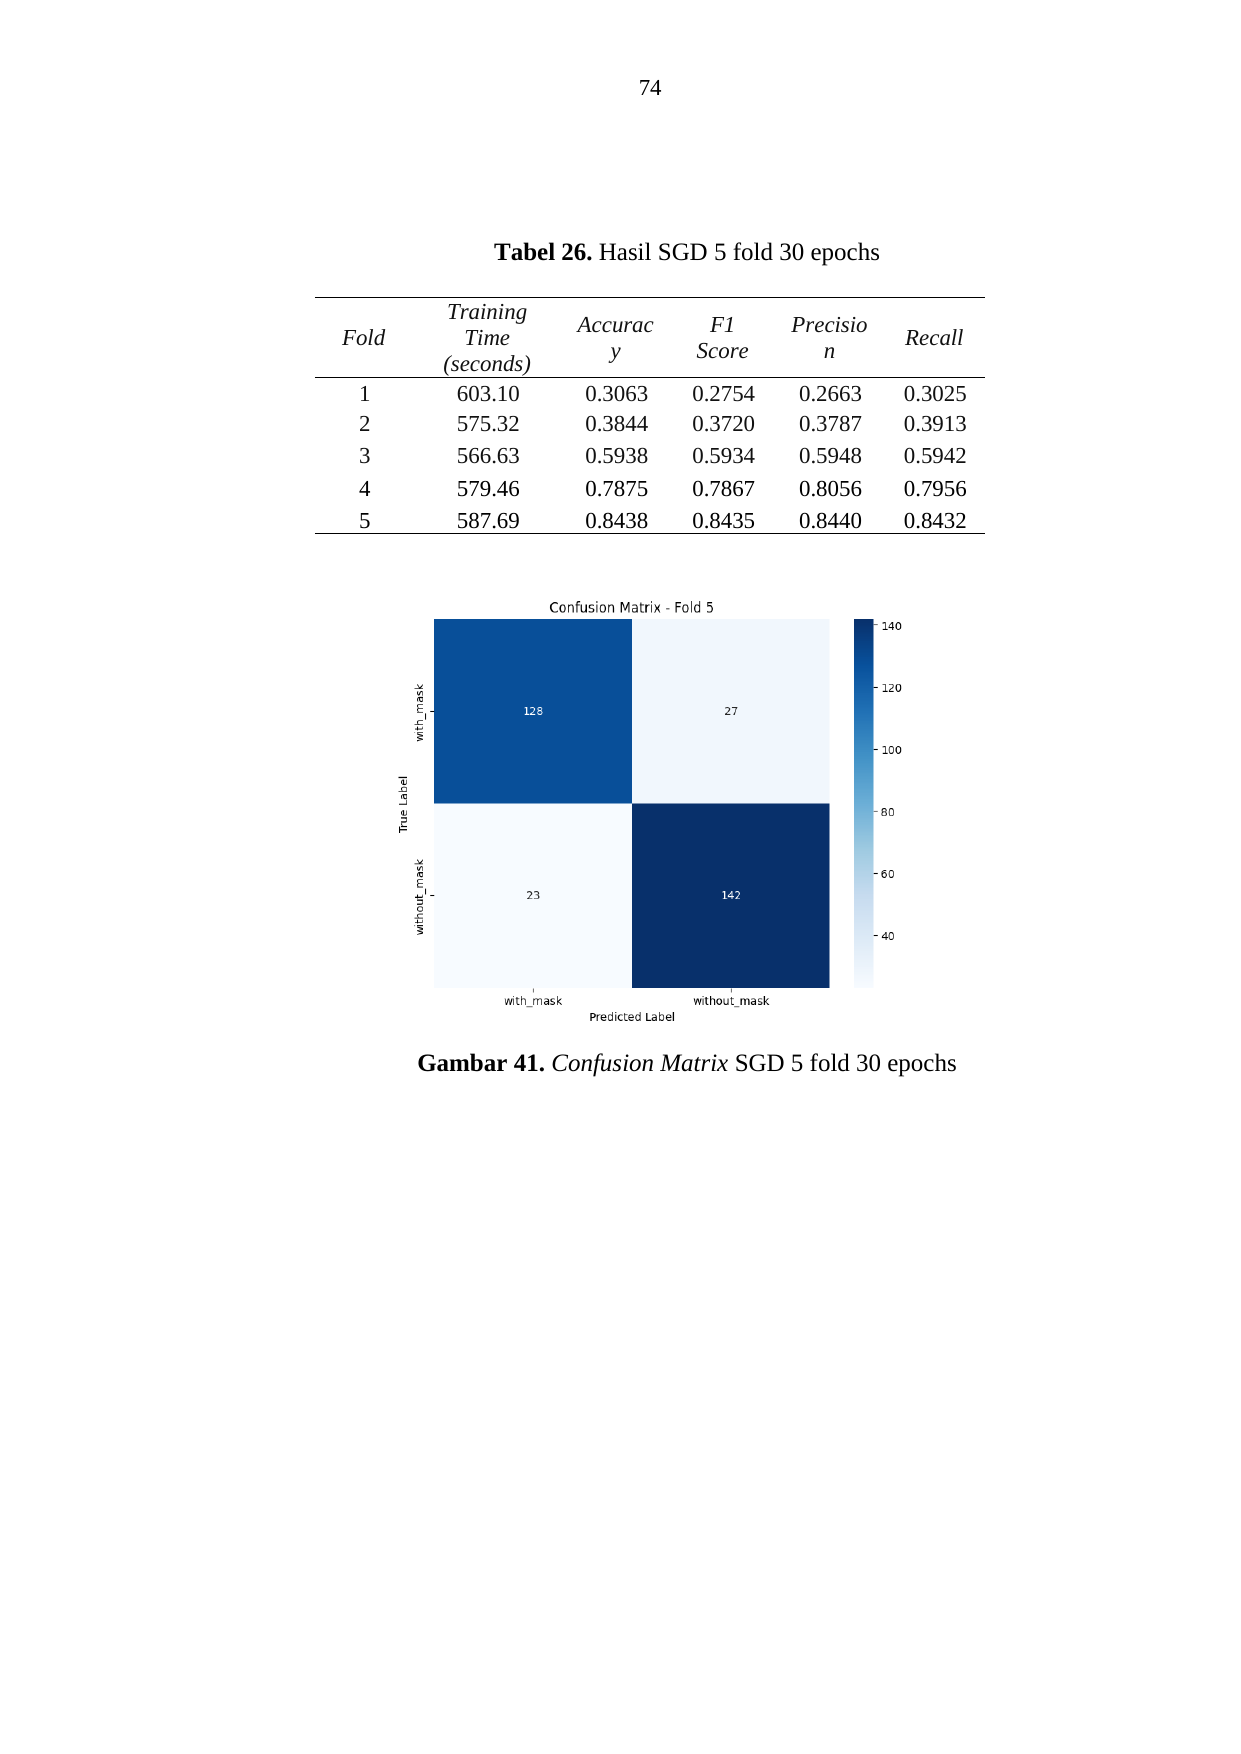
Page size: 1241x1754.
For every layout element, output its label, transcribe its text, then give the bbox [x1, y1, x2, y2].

table_cell 0.8440 [775, 502, 885, 533]
text Tabel 26. Hasil SGD 5 fold 30 epochs [311, 237, 1063, 266]
table_cell 0.2754 [672, 378, 775, 408]
table_cell 0.8435 [672, 502, 775, 533]
table_cell 0.5934 [672, 439, 775, 471]
table_cell 5 [315, 502, 414, 533]
table_cell 1 [315, 378, 414, 408]
picture [391, 593, 909, 1030]
table_cell 587.69 [414, 502, 562, 533]
table_cell 566.63 [414, 439, 562, 471]
table_cell 0.3063 [562, 378, 672, 408]
table_cell 0.7956 [885, 471, 985, 502]
table_cell 0.5938 [562, 439, 672, 471]
table_cell 0.5948 [775, 439, 885, 471]
table_header Training Time (seconds) [414, 298, 562, 377]
table_cell 575.32 [414, 408, 562, 439]
table_cell 0.3844 [562, 408, 672, 439]
table_cell 579.46 [414, 471, 562, 502]
table_cell 0.8056 [775, 471, 885, 502]
table_header Accuracy [562, 298, 672, 377]
table_cell 0.8438 [562, 502, 672, 533]
table_header Fold [315, 298, 414, 377]
table_cell 0.3720 [672, 408, 775, 439]
table_cell 603.10 [414, 378, 562, 408]
table_header F1 Score [672, 298, 775, 377]
table_cell 0.3913 [885, 408, 985, 439]
table_header Recall [885, 298, 985, 377]
table_cell 0.3787 [775, 408, 885, 439]
table_cell 0.2663 [775, 378, 885, 408]
table_cell 0.7875 [562, 471, 672, 502]
table_cell 0.8432 [885, 502, 985, 533]
table_cell 0.3025 [885, 378, 985, 408]
table_cell 0.5942 [885, 439, 985, 471]
table_cell 3 [315, 439, 414, 471]
table_cell 2 [315, 408, 414, 439]
table_cell 4 [315, 471, 414, 502]
table_cell 0.7867 [672, 471, 775, 502]
table_header Precision [775, 298, 885, 377]
